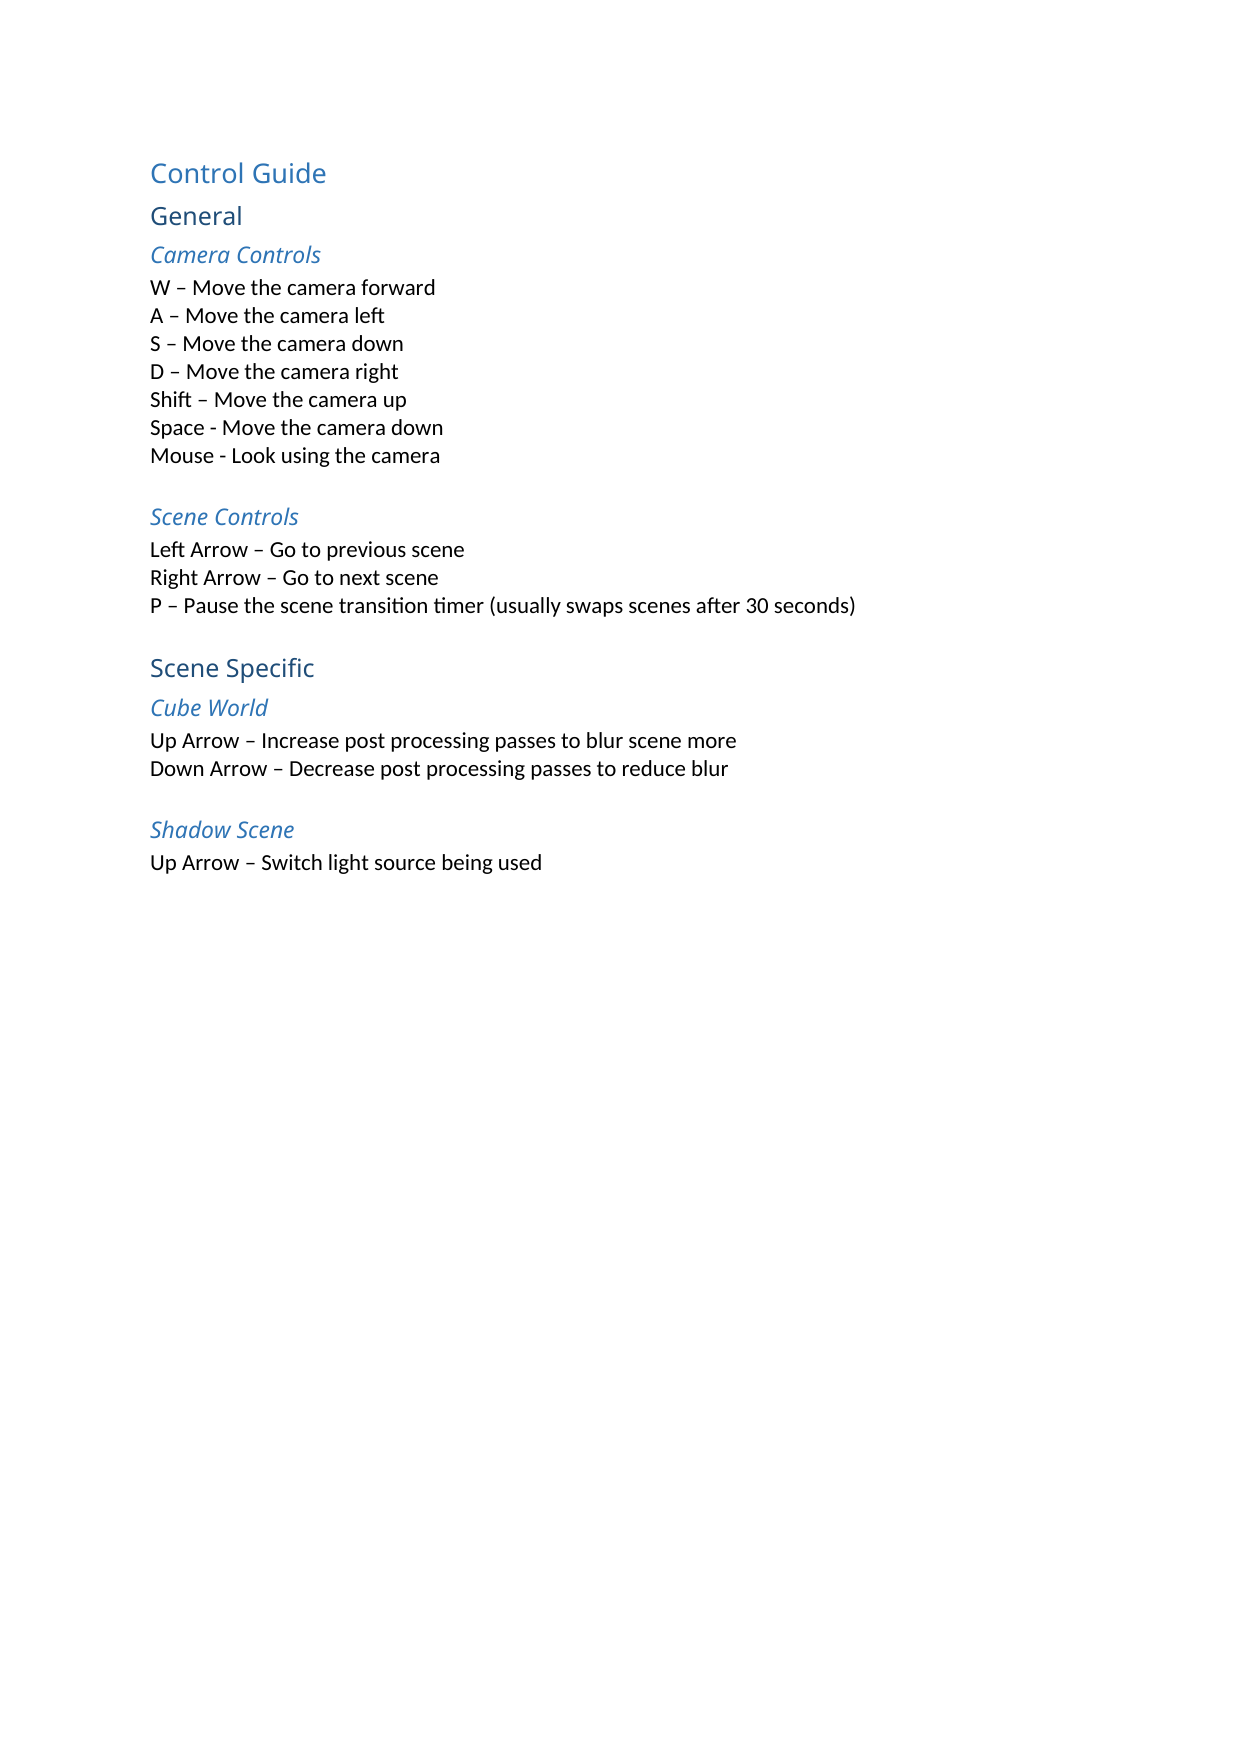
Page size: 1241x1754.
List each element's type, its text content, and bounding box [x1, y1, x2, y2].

text Down Arrow – Decrease post processing passes to reduce blur [150, 754, 1090, 782]
text Up Arrow – Switch light source being used [150, 848, 1090, 876]
subtitle Camera Controls [150, 239, 1090, 270]
subtitle Scene Controls [150, 501, 1090, 532]
subtitle Scene Specific [150, 651, 1090, 685]
text Shift – Move the camera up [150, 385, 1090, 413]
text P – Pause the scene transition timer (usually swaps scenes after 30 seconds) [150, 591, 1090, 619]
text Right Arrow – Go to next scene [150, 563, 1090, 591]
text S – Move the camera down [150, 329, 1090, 357]
text Space - Move the camera down [150, 413, 1090, 441]
text A – Move the camera left [150, 301, 1090, 329]
text Left Arrow – Go to previous scene [150, 535, 1090, 563]
text Mouse - Look using the camera [150, 441, 1090, 469]
subtitle General [150, 198, 1090, 232]
text W – Move the camera forward [150, 273, 1090, 301]
text D – Move the camera right [150, 357, 1090, 385]
subtitle Cube World [150, 692, 1090, 723]
text Up Arrow – Increase post processing passes to blur scene more [150, 726, 1090, 754]
subtitle Shadow Scene [150, 814, 1090, 845]
subtitle Control Guide [150, 154, 1090, 191]
